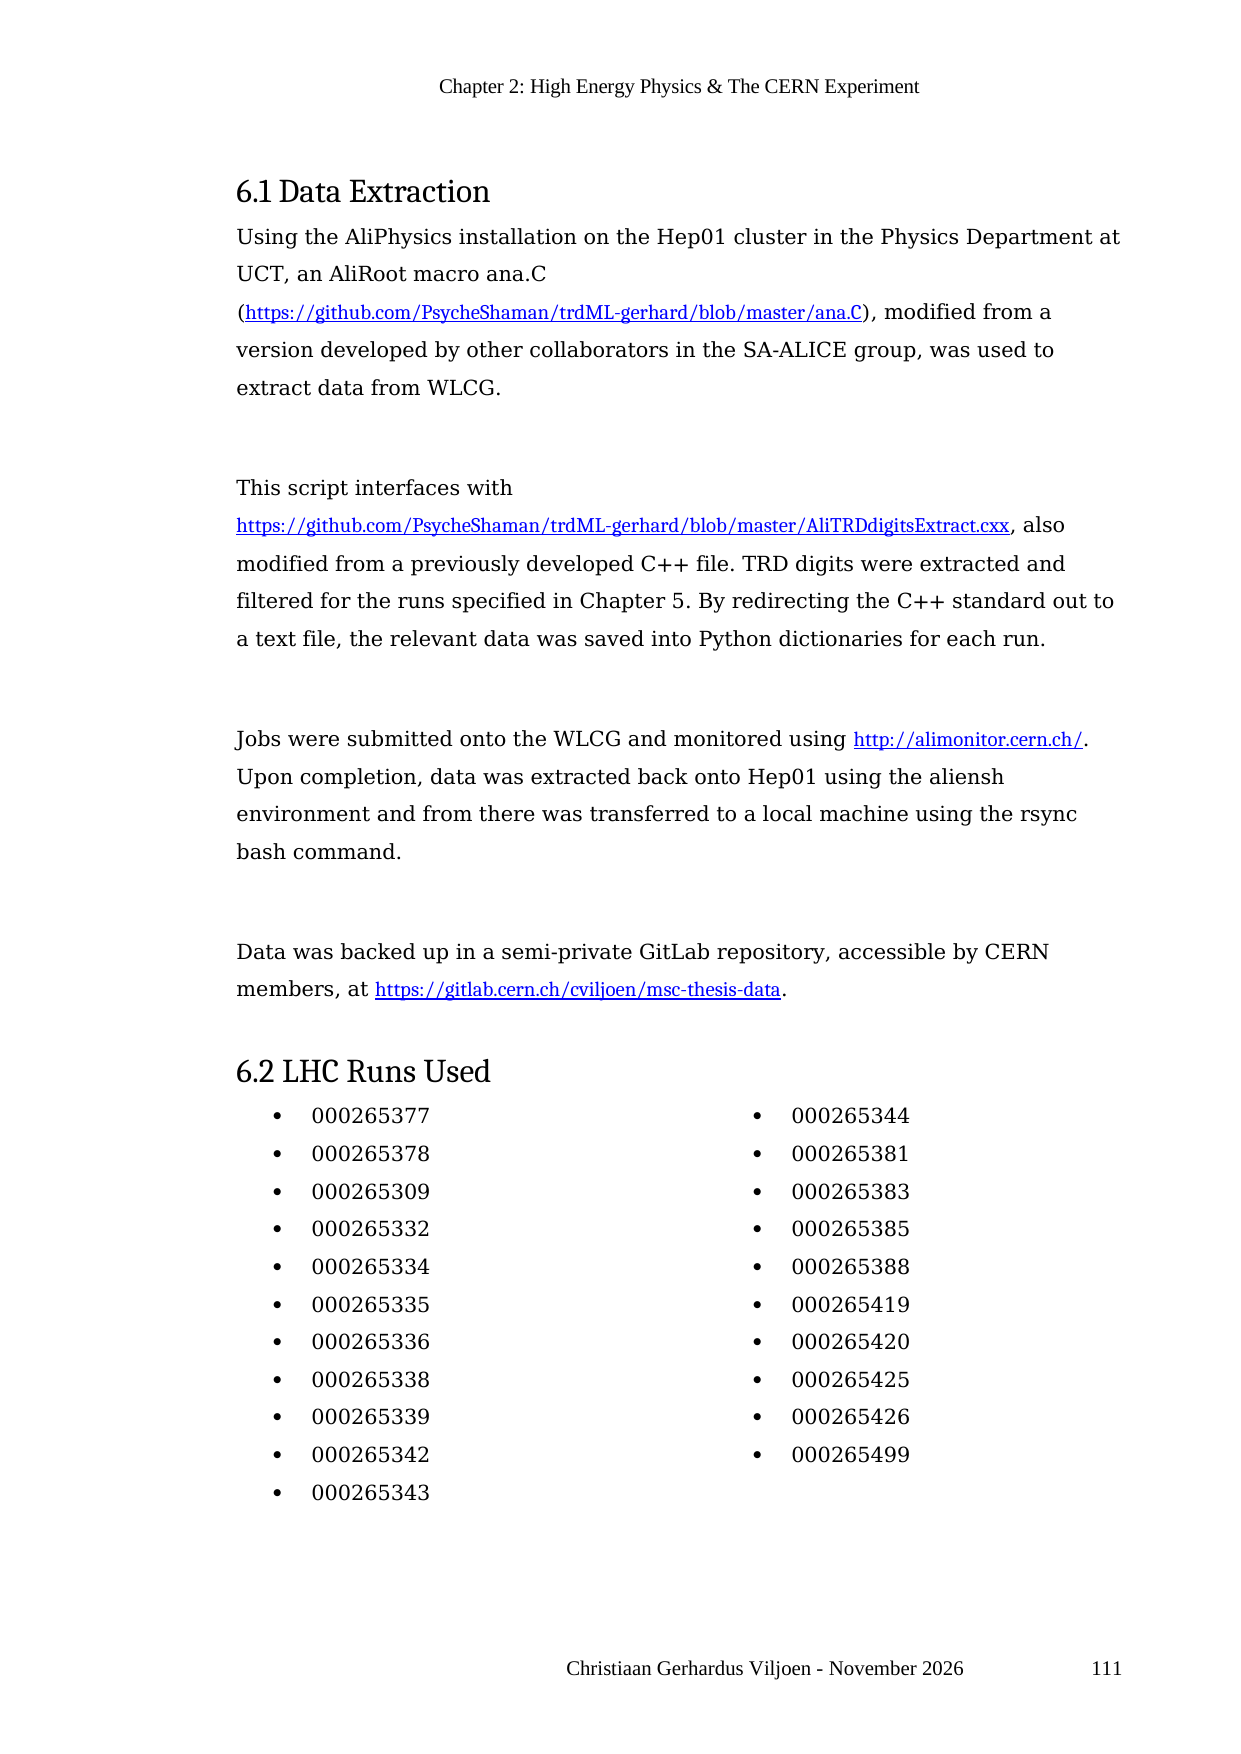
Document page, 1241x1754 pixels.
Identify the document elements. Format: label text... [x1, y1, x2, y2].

list 000265425 [753, 1367, 1122, 1392]
list 000265381 [753, 1141, 1122, 1166]
list 000265336 [274, 1329, 642, 1354]
text Using the AliPhysics installation on the Hep01 cluster in the Physics Department at UCT, an AliRoot macro ana.C (https://github.com/PsycheShaman/trdML-gerhard/blob/master/ana.C), modified from a version developed by other collaborators in the SA-ALICE group, was used to extract data from WLCG. [236, 224, 1122, 399]
list 000265383 [753, 1178, 1122, 1204]
list 000265377 [274, 1103, 642, 1128]
list 000265426 [753, 1404, 1122, 1429]
text Data was backed up in a semi-private GitLab repository, accessible by CERN members, at https://gitlab.cern.ch/cviljoen/msc-thesis-data. [236, 939, 1122, 1002]
list 000265420 [753, 1329, 1122, 1354]
list 000265335 [274, 1291, 642, 1316]
list 000265385 [753, 1216, 1122, 1241]
list 000265342 [274, 1442, 642, 1467]
text Jobs were submitted onto the WLCG and monitored using http://alimonitor.cern.ch/. Upon completion, data was extracted back onto Hep01 using the aliensh environment and from there was transferred to a local machine using the rsync bash command. [236, 725, 1122, 864]
list 000265378 [274, 1141, 642, 1166]
subtitle LHC Runs Used [236, 1052, 1122, 1091]
list 000265499 [753, 1442, 1122, 1467]
subtitle Data Extraction [236, 173, 1122, 211]
list 000265419 [753, 1291, 1122, 1316]
text This script interfaces with https://github.com/PsycheShaman/trdML-gerhard/blob/master/AliTRDdigitsExtract.cxx, also modified from a previously developed C++ file. TRD digits were extracted and filtered for the runs specified in Chapter 5. By redirecting the C++ standard out to a text file, the relevant data was saved into Python dictionaries for each run. [236, 474, 1122, 650]
list 000265332 [274, 1216, 642, 1241]
list 000265334 [274, 1254, 642, 1279]
list 000265343 [274, 1479, 642, 1504]
list 000265338 [274, 1367, 642, 1392]
list 000265344 [753, 1103, 1122, 1128]
list 000265309 [274, 1178, 642, 1204]
list 000265388 [753, 1254, 1122, 1279]
list 000265339 [274, 1404, 642, 1429]
